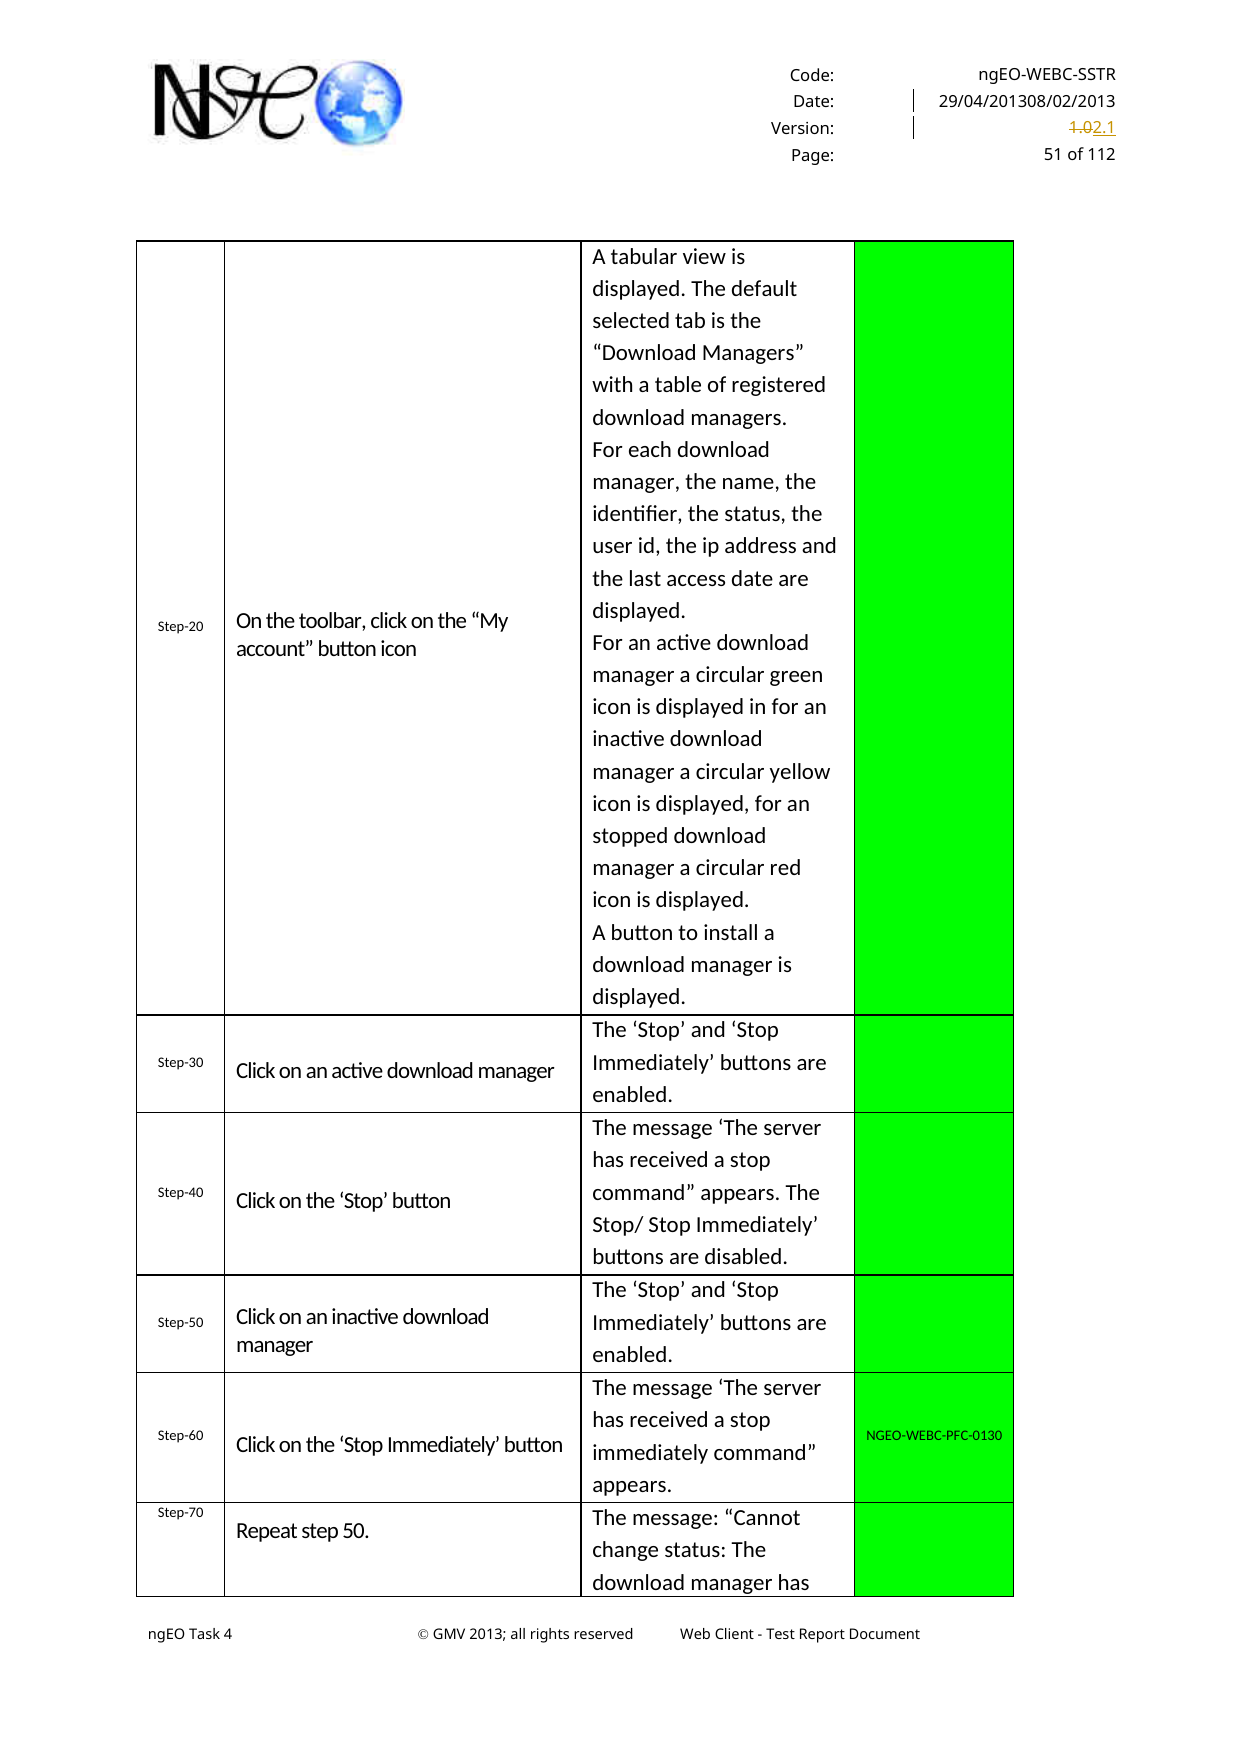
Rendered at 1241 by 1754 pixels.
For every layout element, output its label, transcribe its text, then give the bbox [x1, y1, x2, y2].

table_cell Step-50 [137, 1276, 224, 1372]
table_cell Step-70 [137, 1503, 224, 1596]
table_cell On the toolbar, click on the “My account” button icon [225, 242, 580, 1014]
table_cell Step-20 [137, 242, 224, 1014]
table_cell [855, 242, 1013, 1014]
table_cell Click on the ‘Stop Immediately’ button [225, 1373, 580, 1502]
table_cell [855, 1113, 1013, 1274]
table_cell [855, 1016, 1013, 1112]
table_cell Step-30 [137, 1016, 224, 1112]
table_cell Click on the ‘Stop’ button [225, 1113, 580, 1274]
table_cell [582, 1503, 854, 1596]
table_cell Step-40 [137, 1113, 224, 1274]
table_cell [855, 1276, 1013, 1372]
table_cell The ‘Stop’ and ‘Stop Immediately’ buttons are enabled. [582, 1276, 854, 1372]
table_cell NGEO-WEBC-PFC-0130 [855, 1373, 1013, 1502]
table_cell The message ‘The server has received a stop immediately command” appears. [582, 1373, 854, 1502]
table_cell Click on an inactive download manager [225, 1276, 580, 1372]
table_cell [855, 1503, 1013, 1596]
table_cell A tabular view is displayed. The default selected tab is the “Download Managers” with a table of registered download managers. For each download manager, the name, the identifier, the status, the user id, the ip address and the last access date are displayed. For an active download manager a circular green icon is displayed in for an inactive download manager a circular yellow icon is displayed, for an stopped download manager a circular red icon is displayed. A button to install a download manager is displayed. [582, 242, 854, 1014]
table_cell The message ‘The server has received a stop command” appears. The Stop/ Stop Immediately’ buttons are disabled. [582, 1113, 854, 1274]
table_cell Click on an active download manager [225, 1016, 580, 1112]
table_cell Step-60 [137, 1373, 224, 1502]
table_cell The ‘Stop’ and ‘Stop Immediately’ buttons are enabled. [582, 1016, 854, 1112]
table_cell Repeat step 50. [225, 1503, 580, 1596]
